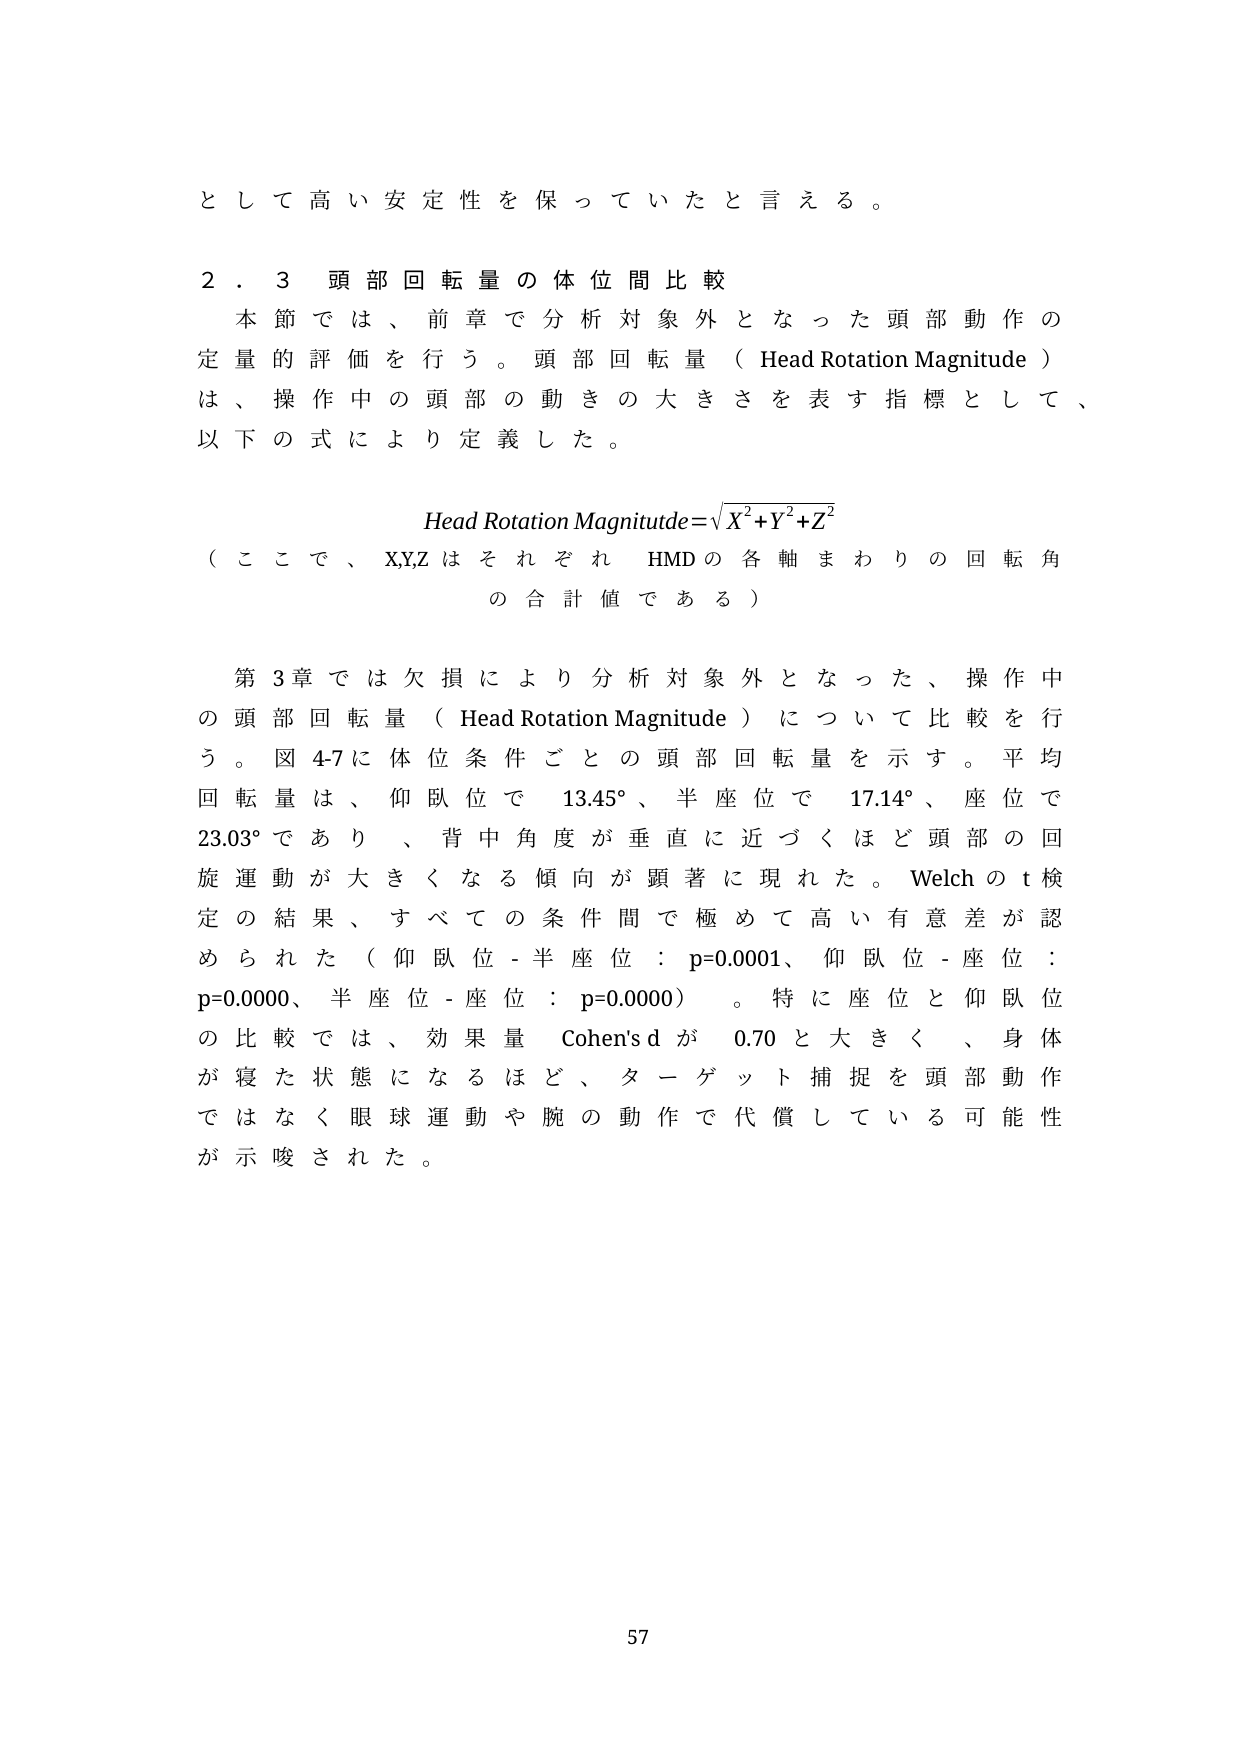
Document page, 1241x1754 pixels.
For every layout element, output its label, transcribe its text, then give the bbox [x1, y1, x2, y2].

text 第3章では欠損により分析対象外となった、操作中の頭部回転量（Head Rotation Magnitude）について比較を行う。図4-7に体位条件ごとの頭部回転量を示す。平均回転量は、仰臥位で 13.45°、半座位で 17.14°、座位で 23.03° であり 、背中角度が垂直に近づくほど頭部の回旋運動が大きくなる傾向が顕著に現れた。Welchのt検定の結果、すべての条件間で極めて高い有意差が認められた（仰臥位-半座位：p=0.0001、仰臥位-座位：p=0.0000、半座位-座位：p=0.0000） 。特に座位と仰臥位の比較では、効果量 Cohen's d が 0.70 と大きく 、身体が寝た状態になるほど、ターゲット捕捉を頭部動作ではなく眼球運動や腕の動作で代償している可能性が示唆された。 [197, 657, 1078, 1176]
text （ここで、X,Y,Z はそれぞれ HMD の各軸まわりの回転角の合計値である） [197, 538, 1078, 618]
text 本節では、前章で分析対象外となった頭部動作の定量的評価を行う。頭部回転量（Head Rotation Magnitude）は、操作中の頭部の動きの大きさを表す指標として、以下の式により定義した。 [197, 298, 1078, 458]
subtitle ２．３ 頭部回転量の体位間比較 [197, 258, 1078, 298]
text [197, 179, 1078, 219]
